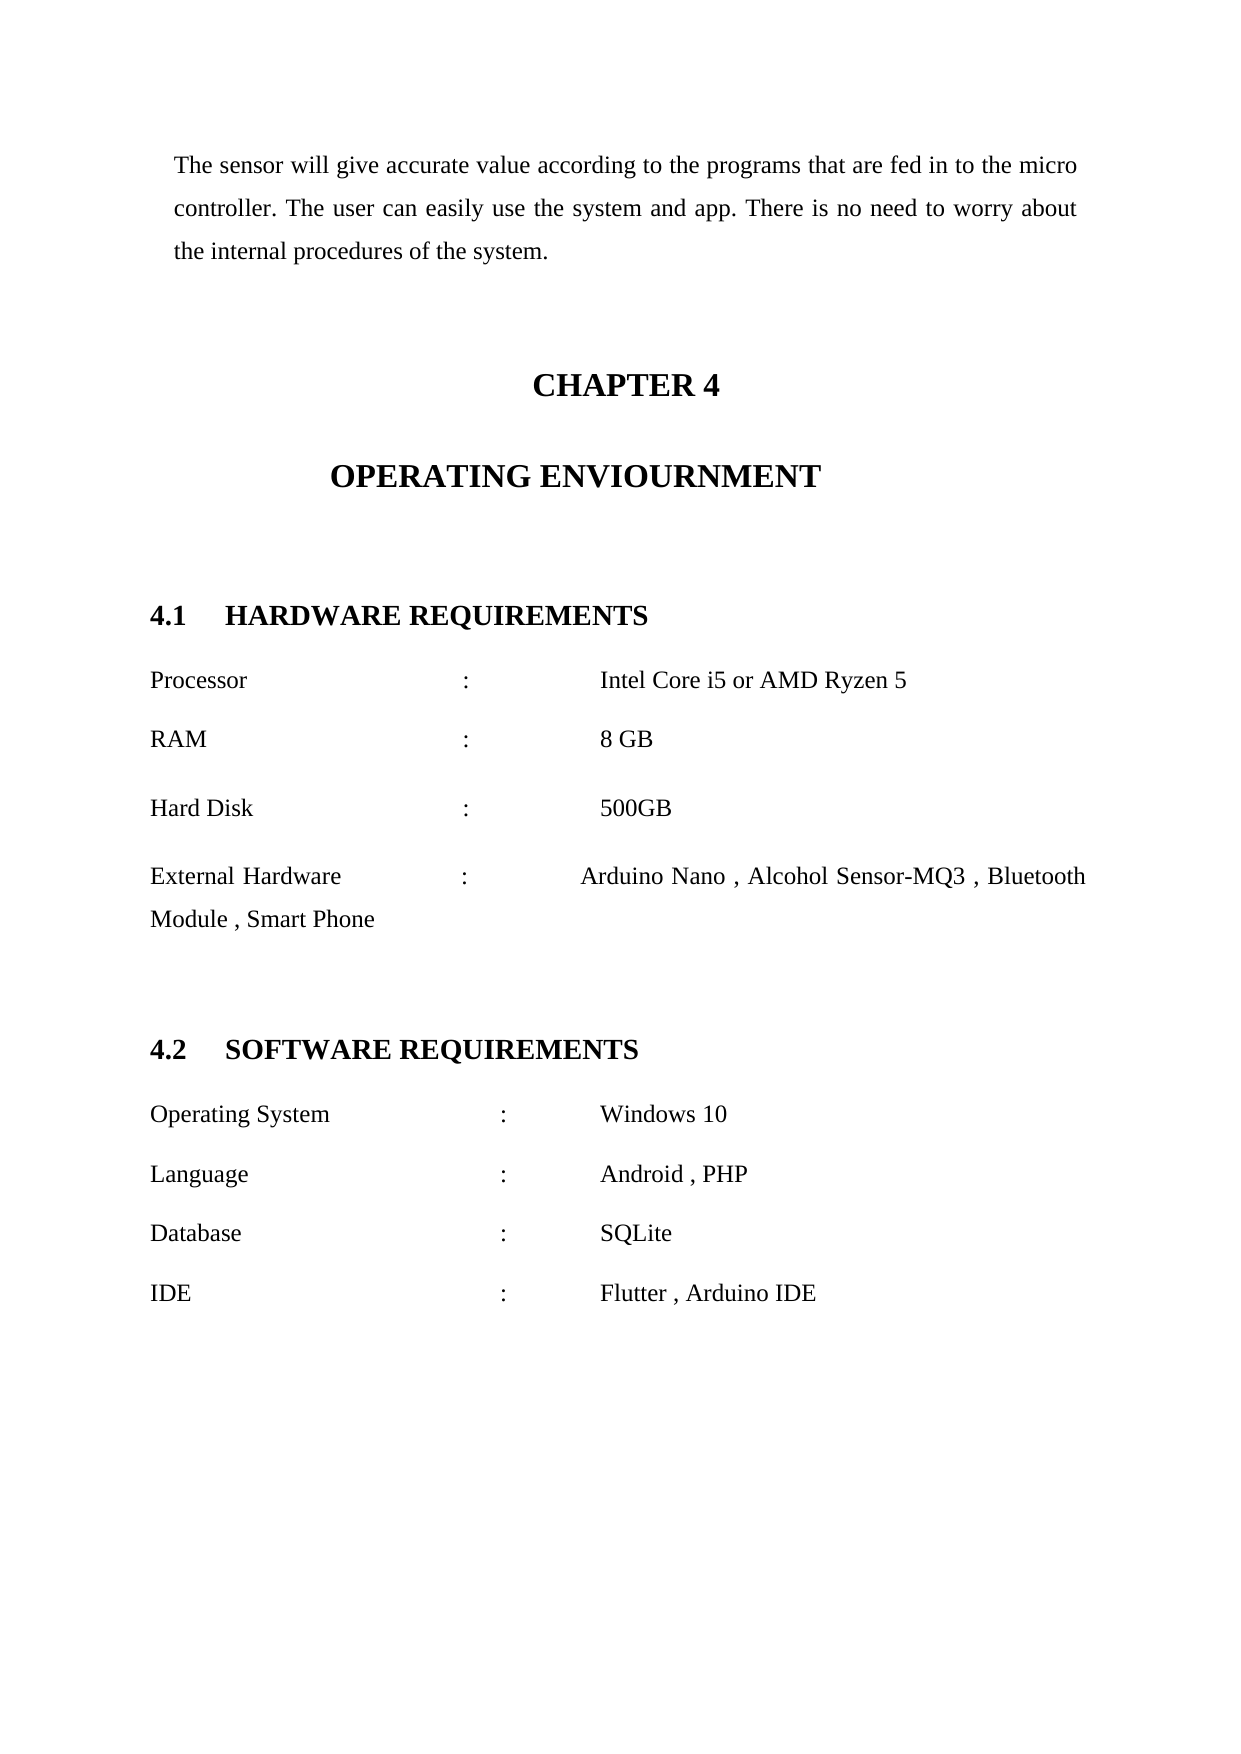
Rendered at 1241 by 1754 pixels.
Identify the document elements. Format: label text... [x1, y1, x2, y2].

text IDE : Flutter , Arduino IDE [150, 1278, 1090, 1307]
text External Hardware : Arduino Nano , Alcohol Sensor-MQ3 , Bluetooth Module , Smart Phone [150, 861, 1090, 933]
text Processor : Intel Core i5 or AMD Ryzen 5 [150, 665, 1090, 693]
text Operating System : Windows 10 [150, 1099, 1090, 1128]
text Database : SQLite [150, 1218, 1090, 1247]
list The sensor will give accurate value according to the programs that are fed in to the micro controller. The user can easily use the system and app. There is no need to worry about the internal procedures of the system. [174, 150, 1078, 265]
text 4.1 HARDWARE REQUIREMENTS [150, 598, 1090, 631]
text OPERATING ENVIOURNMENT [150, 456, 1001, 495]
text Hard Disk : 500GB [150, 793, 1090, 821]
text Language : Android , PHP [150, 1159, 1090, 1187]
text 4.2 SOFTWARE REQUIREMENTS [150, 1032, 1090, 1065]
text RAM : 8 GB [150, 724, 1090, 753]
list CHAPTER 4 [174, 366, 1078, 404]
